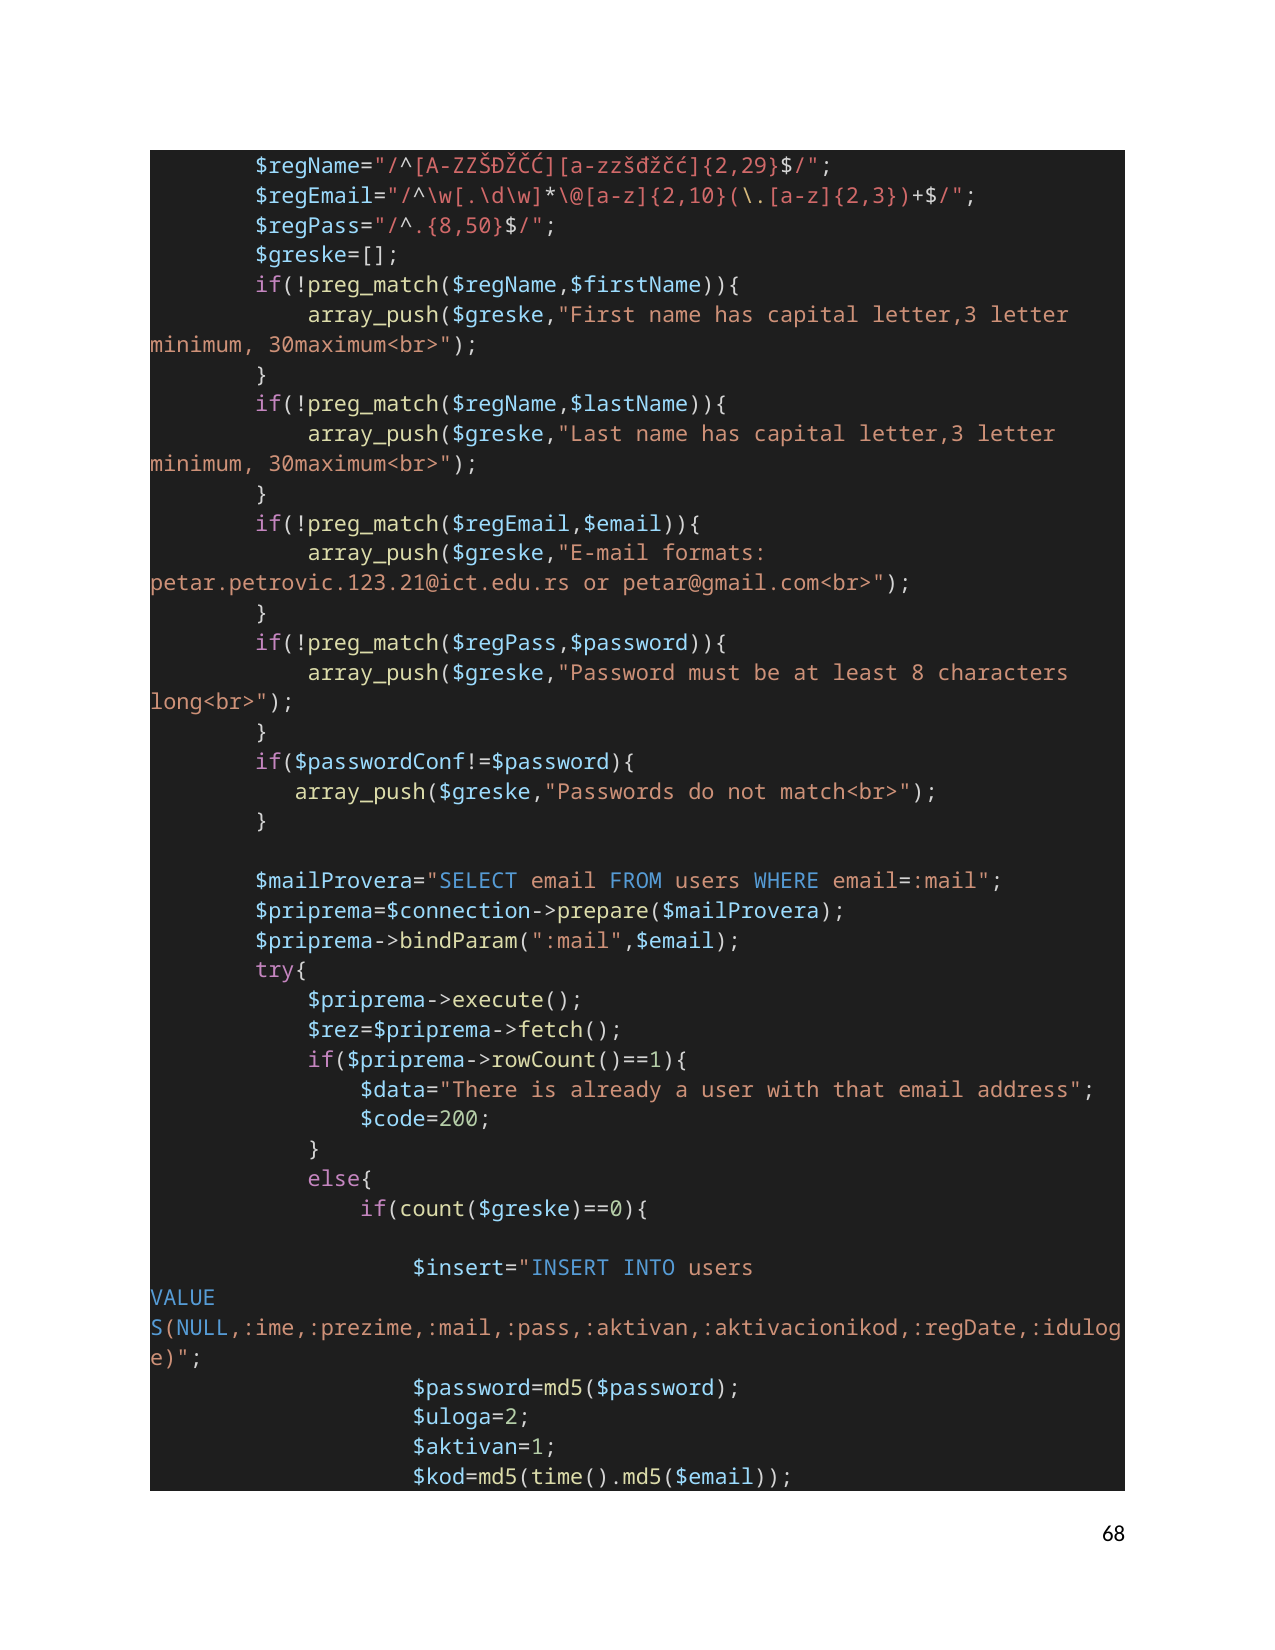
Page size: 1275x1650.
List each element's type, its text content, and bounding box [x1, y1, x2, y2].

text $code=200; [150, 1103, 1125, 1133]
text $kod=md5(time().md5($email)); [150, 1461, 1125, 1491]
text $regEmail="/^\w[.\d\w]*\@[a-z]{2,10}(\.[a-z]{2,3})+$/"; [150, 180, 1125, 209]
text if($passwordConf!=$password){ [150, 746, 1125, 776]
text try{ [150, 954, 1125, 984]
text } [150, 1133, 1125, 1163]
text $rez=$priprema->fetch(); [150, 1014, 1125, 1044]
text $priprema->bindParam(":mail",$email); [150, 924, 1125, 954]
text if(!preg_match($regName,$lastName)){ [150, 388, 1125, 418]
text } [150, 478, 1125, 507]
text } [150, 716, 1125, 746]
text array_push($greske,"Password must be at least 8 characters long<br>"); [150, 656, 1125, 716]
text if(!preg_match($regName,$firstName)){ [150, 269, 1125, 299]
text } [150, 597, 1125, 627]
text } [150, 805, 1125, 835]
text $password=md5($password); [150, 1371, 1125, 1401]
text $aktivan=1; [150, 1431, 1125, 1461]
text $insert="INSERT INTO users VALUES(NULL,:ime,:prezime,:mail,:pass,:aktivan,:aktivacionikod,:regDate,:iduloge)"; [150, 1252, 1125, 1371]
text $regName="/^[A-ZZŠĐŽČĆ][a-zzšđžčć]{2,29}$/"; [150, 150, 1125, 180]
text else{ [150, 1163, 1125, 1193]
text if($priprema->rowCount()==1){ [150, 1044, 1125, 1073]
text $greske=[]; [150, 239, 1125, 269]
text if(count($greske)==0){ [150, 1193, 1125, 1222]
text array_push($greske,"First name has capital letter,3 letter minimum, 30maximum<br>"); [150, 299, 1125, 358]
text } [150, 358, 1125, 388]
text array_push($greske,"Last name has capital letter,3 letter minimum, 30maximum<br>"); [150, 418, 1125, 478]
text array_push($greske,"E-mail formats: petar.petrovic.123.21@ict.edu.rs or petar@gmail.com<br>"); [150, 537, 1125, 597]
text $mailProvera="SELECT email FROM users WHERE email=:mail"; [150, 865, 1125, 895]
text $priprema=$connection->prepare($mailProvera); [150, 895, 1125, 924]
text array_push($greske,"Passwords do not match<br>"); [150, 776, 1125, 805]
text if(!preg_match($regEmail,$email)){ [150, 507, 1125, 537]
text if(!preg_match($regPass,$password)){ [150, 627, 1125, 656]
text $priprema->execute(); [150, 984, 1125, 1014]
text $data="There is already a user with that email address"; [150, 1073, 1125, 1103]
text $regPass="/^.{8,50}$/"; [150, 209, 1125, 239]
text $uloga=2; [150, 1401, 1125, 1431]
